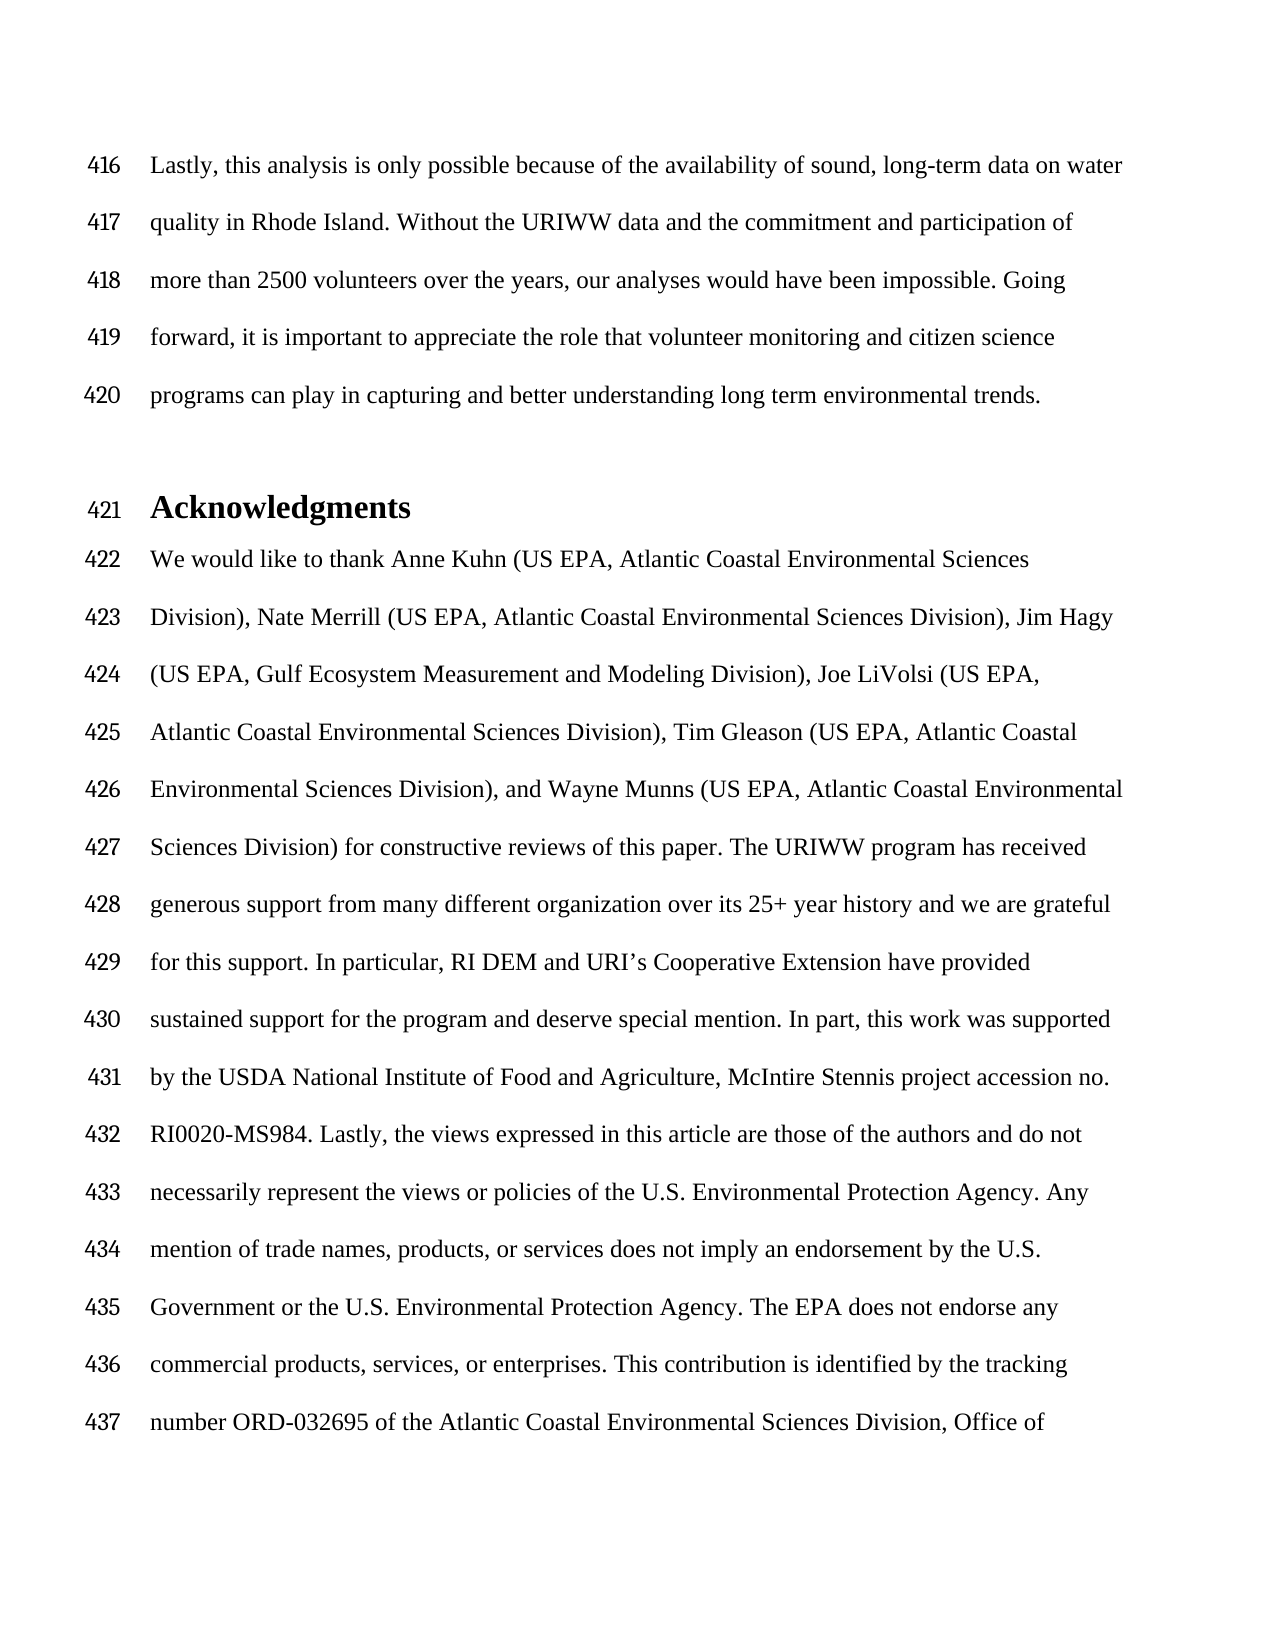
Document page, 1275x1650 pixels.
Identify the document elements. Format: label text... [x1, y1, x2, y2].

subtitle Acknowledgments [150, 487, 1125, 526]
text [150, 544, 1125, 1436]
text Lastly, this analysis is only possible because of the availability of sound, long-term data on water quality in Rhode Island. Without the URIWW data and the commitment and participation of more than 2500 volunteers over the years, our analyses would have been impossible. Going forward, it is important to appreciate the role that volunteer monitoring and citizen science programs can play in capturing and better understanding long term environmental trends. [150, 150, 1125, 409]
